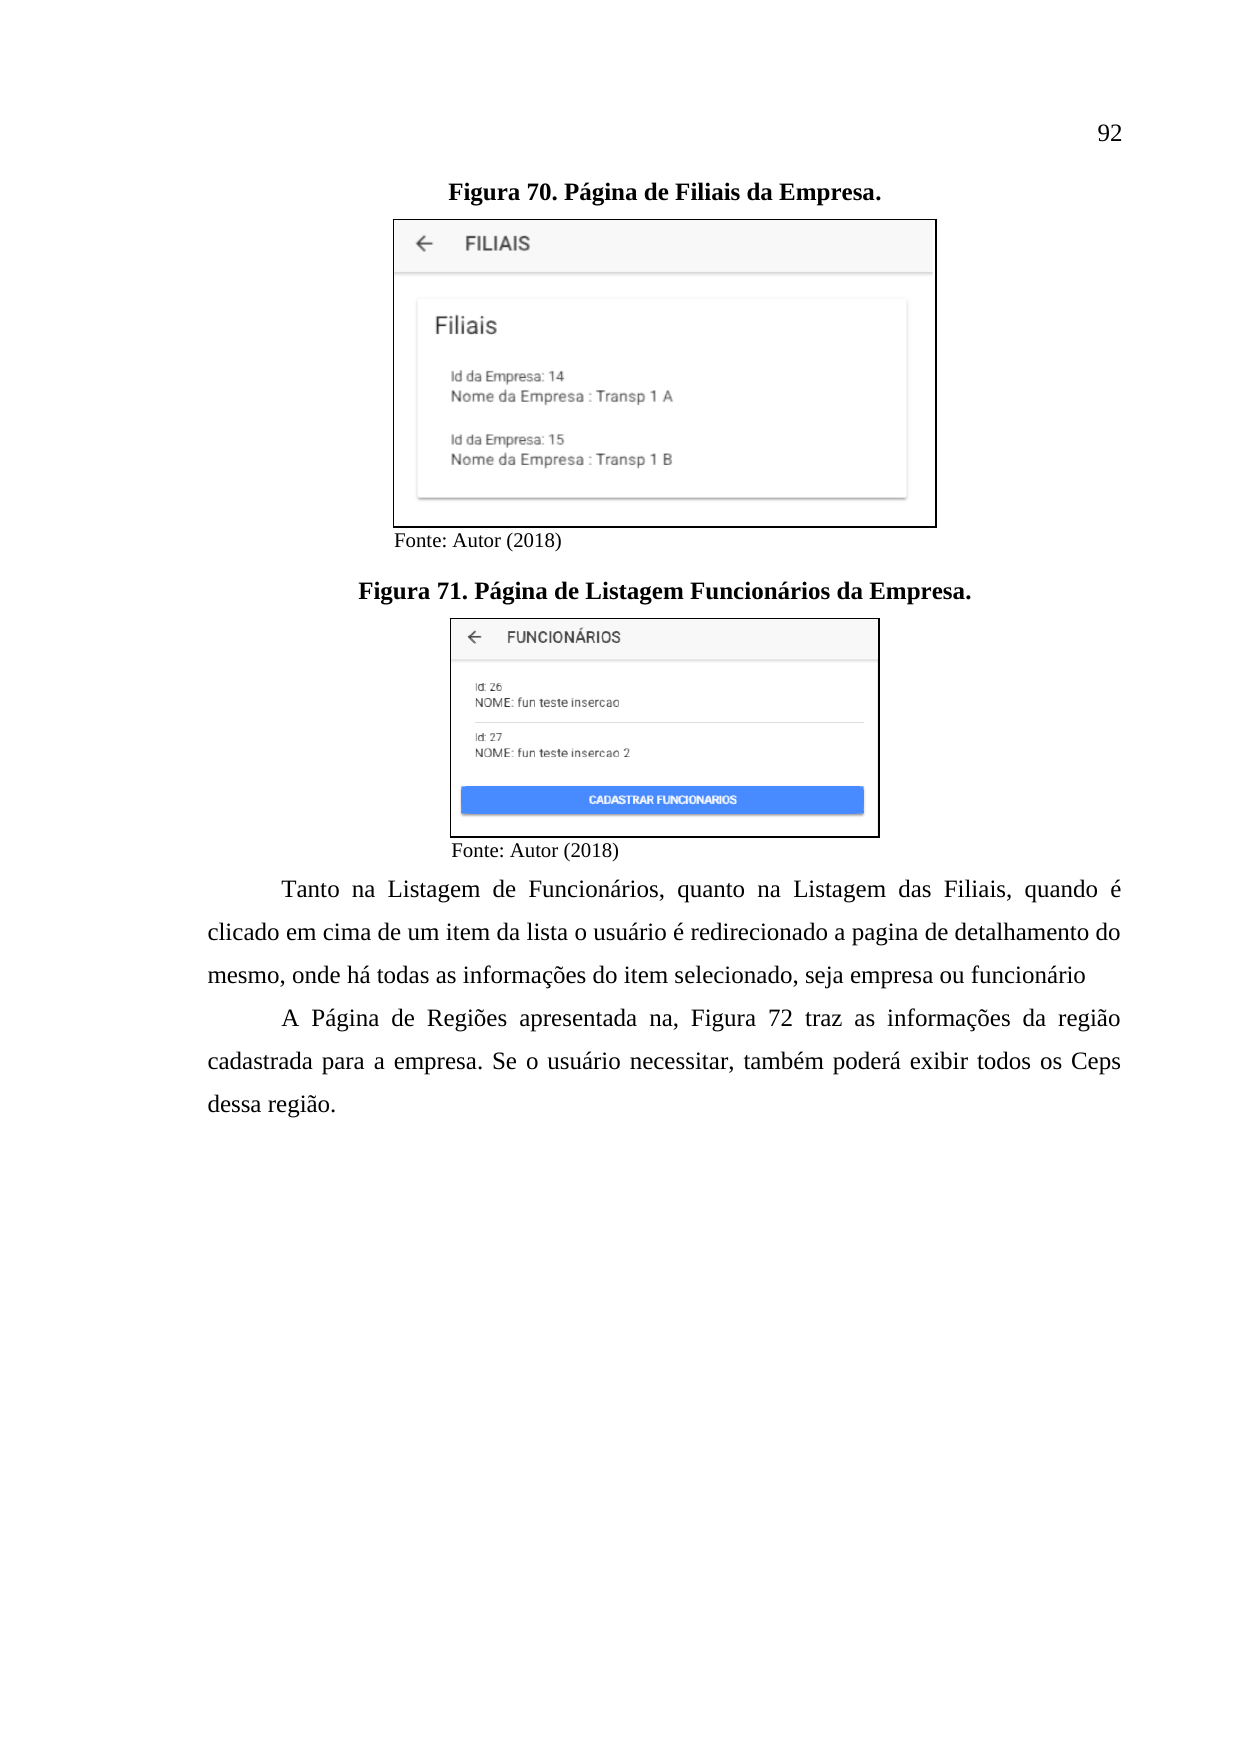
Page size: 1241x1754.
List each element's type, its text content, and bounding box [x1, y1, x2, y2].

text Tanto na Listagem de Funcionários, quanto na Listagem das Filiais, quando é clicado em cima de um item da lista o usuário é redirecionado a pagina de detalhamento do mesmo, onde há todas as informações do item selecionado, seja empresa ou funcionário [207, 874, 1122, 989]
text A Página de Regiões apresentada na, Figura 72 traz as informações da região cadastrada para a empresa. Se o usuário necessitar, também poderá exibir todos os Ceps dessa região. [207, 1003, 1122, 1118]
text Figura 71. Página de Listagem Funcionários da Empresa. [207, 576, 1122, 605]
text Fonte: Autor (2018) [207, 528, 1122, 552]
text Fonte: Autor (2018) [207, 838, 1122, 862]
text Figura 70. Página de Filiais da Empresa. [207, 177, 1122, 206]
picture [394, 220, 935, 526]
picture [451, 619, 878, 836]
